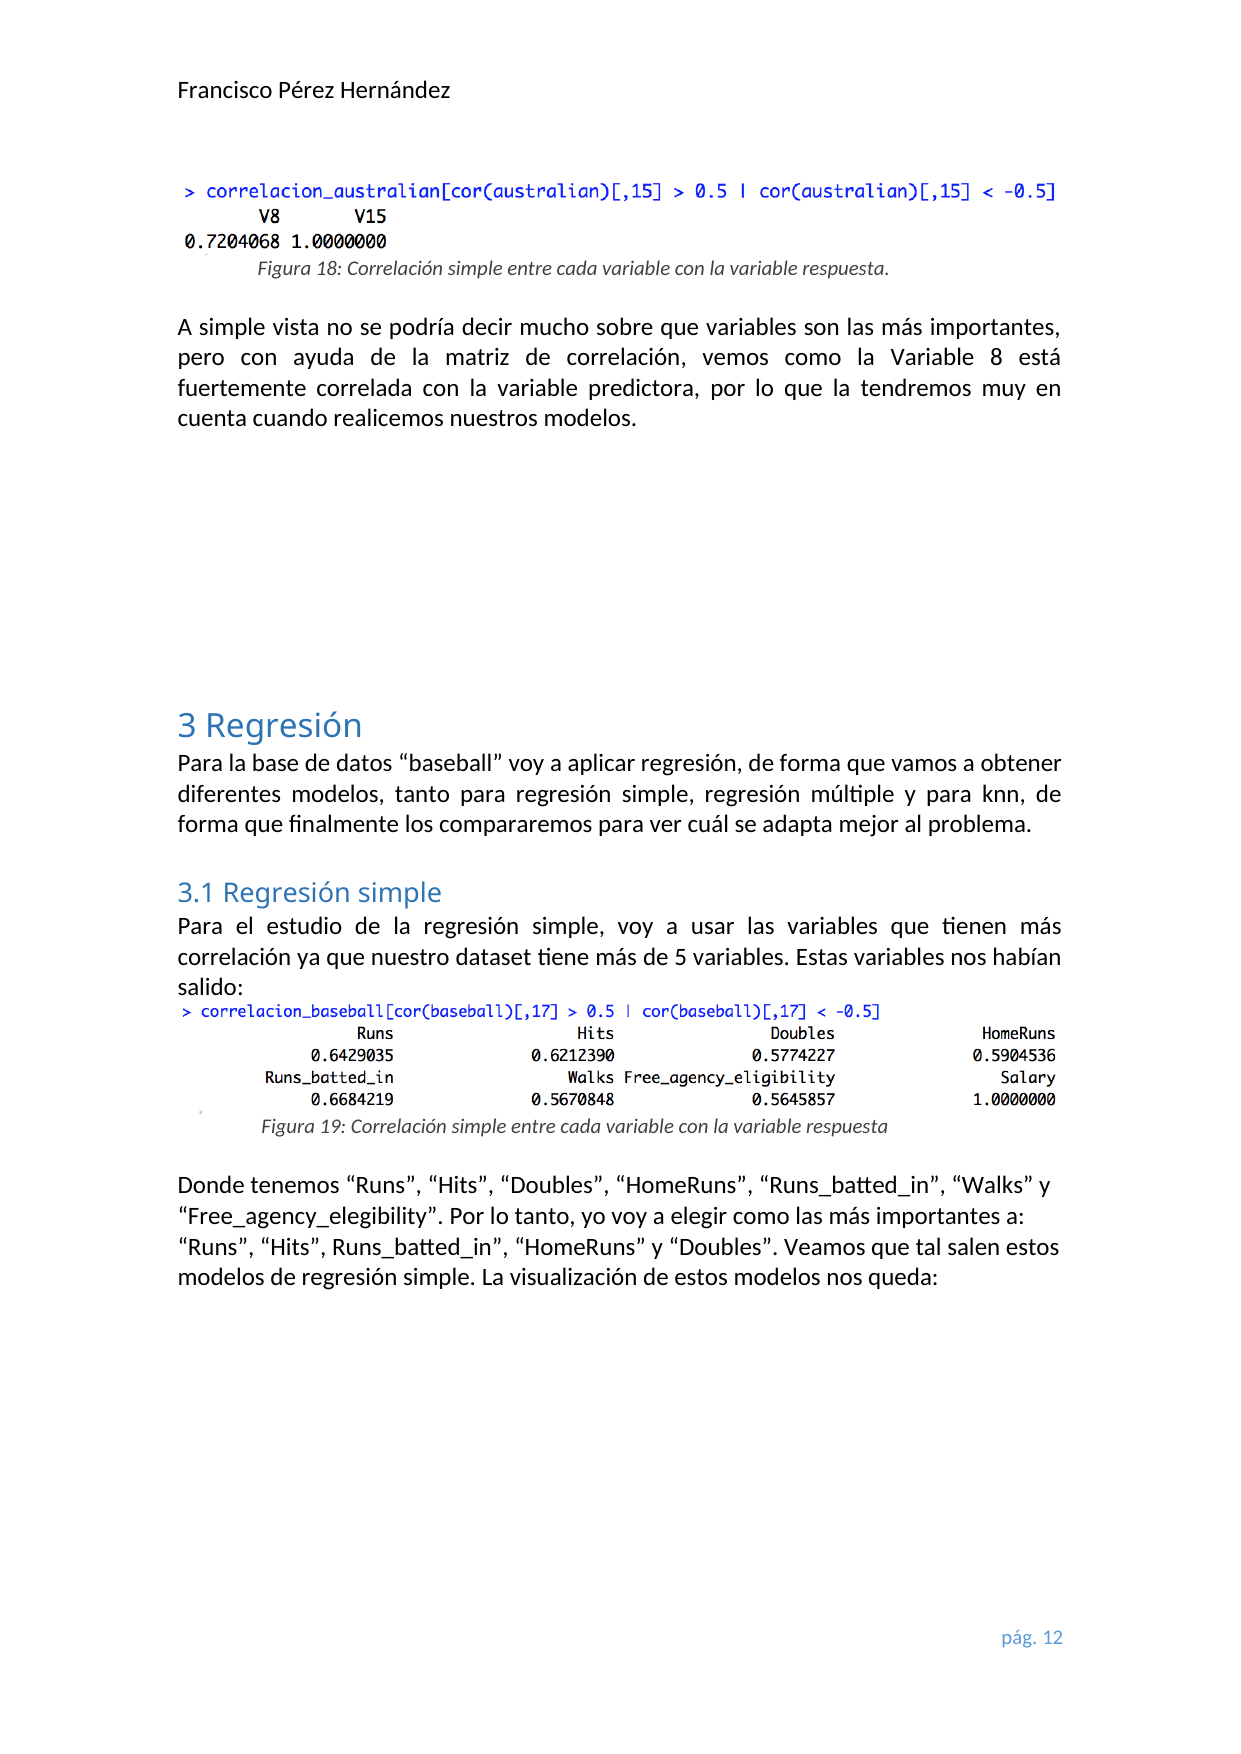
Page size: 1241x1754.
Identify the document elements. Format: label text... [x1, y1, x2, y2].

picture [177, 1002, 1063, 1114]
text Donde tenemos “Runs”, “Hits”, “Doubles”, “HomeRuns”, “Runs_batted_in”, “Walks” y “Free_agency_elegibility”. Por lo tanto, yo voy a elegir como las más importantes a: “Runs”, “Hits”, Runs_batted_in”, “HomeRuns” y “Doubles”. Veamos que tal salen estos modelos de regresión simple. La visualización de estos modelos nos queda: [177, 1169, 1063, 1292]
text Para el estudio de la regresión simple, voy a usar las variables que tienen más correlación ya que nuestro dataset tiene más de 5 variables. Estas variables nos habían salido: [177, 910, 1063, 1002]
text Figura 19: Correlación simple entre cada variable con la variable respuesta [177, 1114, 973, 1139]
text Para la base de datos “baseball” voy a aplicar regresión, de forma que vamos a obtener diferentes modelos, tanto para regresión simple, regresión múltiple y para knn, de forma que finalmente los compararemos para ver cuál se adapta mejor al problema. [177, 747, 1063, 839]
subtitle 3 Regresión [177, 702, 1063, 747]
text Figura 18: Correlación simple entre cada variable con la variable respuesta. [177, 255, 973, 280]
text A simple vista no se podría decir mucho sobre que variables son las más importantes, pero con ayuda de la matriz de correlación, vemos como la Variable 8 está fuertemente correlada con la variable predictora, por lo que la tendremos muy en cuenta cuando realicemos nuestros modelos. [177, 311, 1063, 433]
picture [177, 178, 1063, 255]
subtitle 3.1 Regresión simple [177, 873, 1063, 910]
